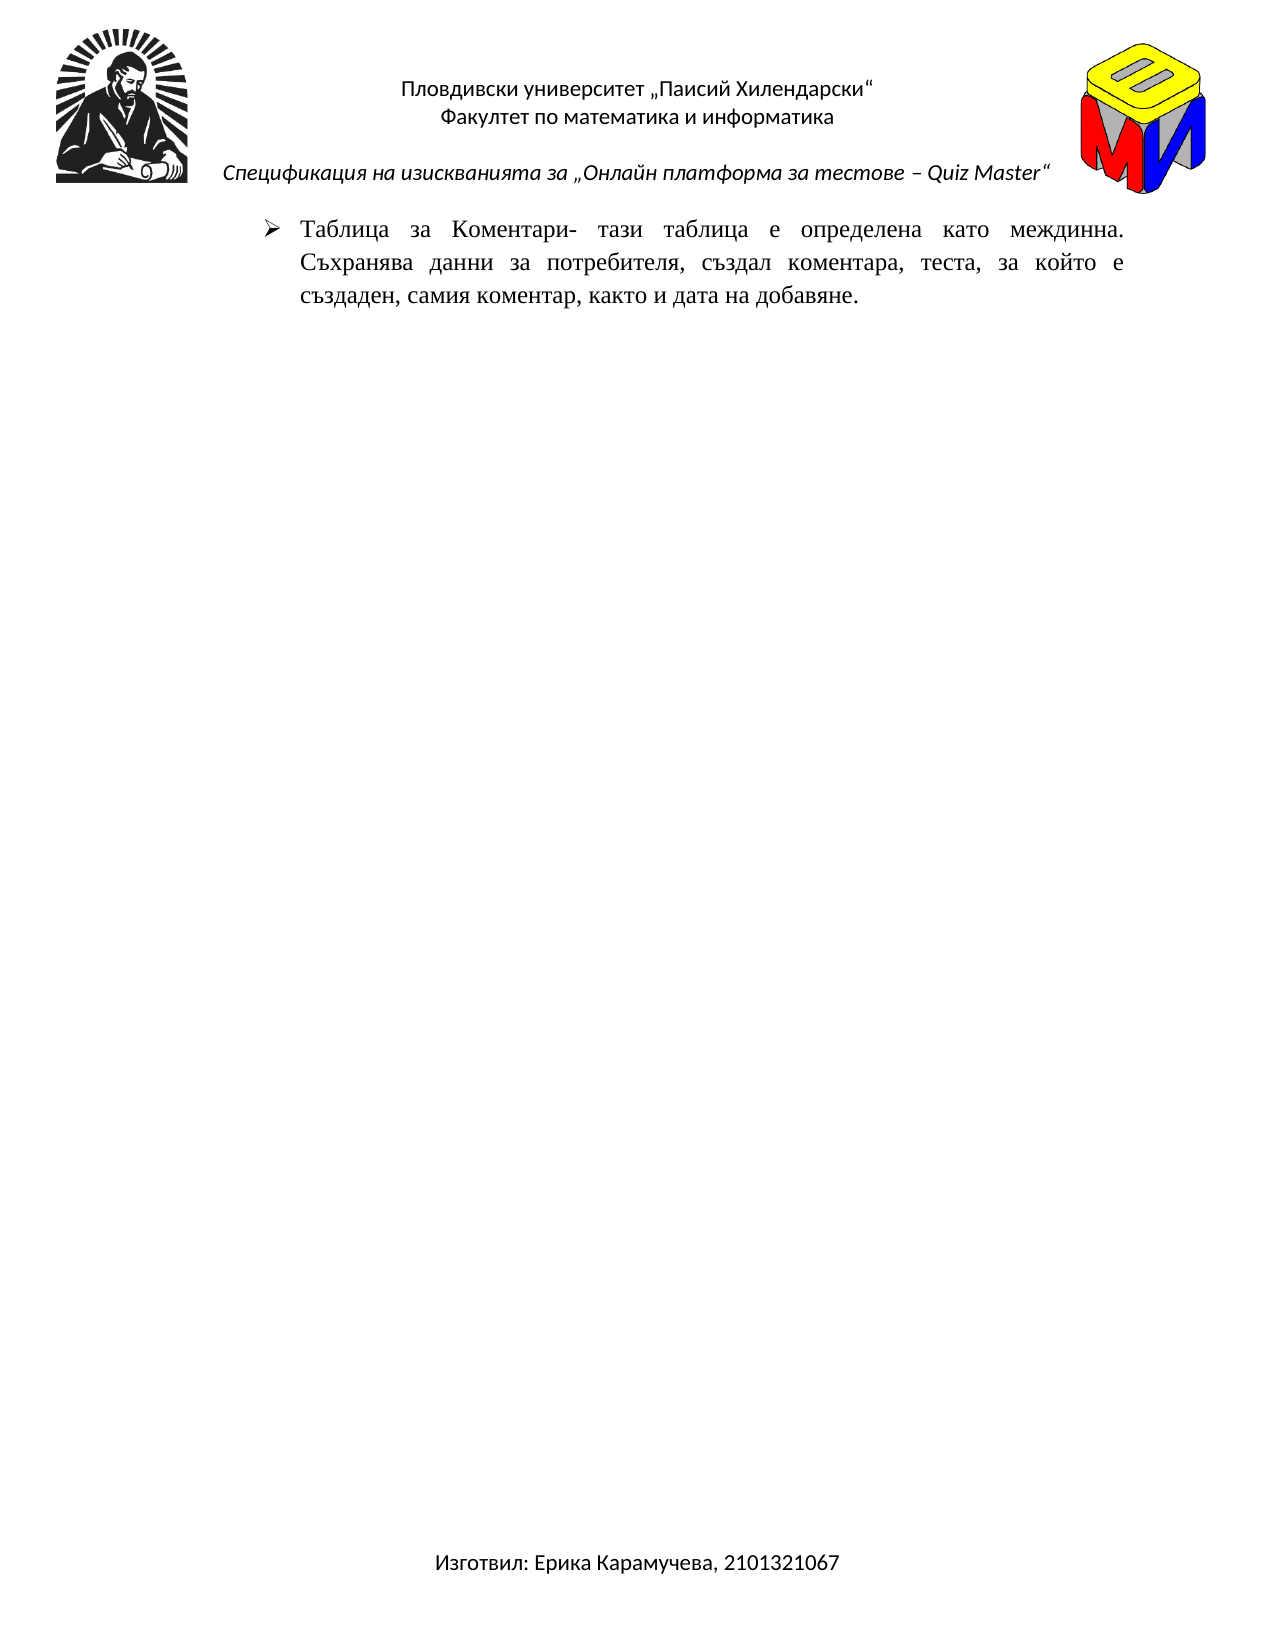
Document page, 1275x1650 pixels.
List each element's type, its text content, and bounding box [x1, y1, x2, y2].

picture [51, 29, 192, 183]
picture [1080, 43, 1206, 194]
list Таблица за Коментари- тази таблица е определена като междинна. Съхранява данни за потребителя, създал коментара, теста, за който е създаден, самия коментар, както и дата на добавяне. [262, 214, 1125, 309]
